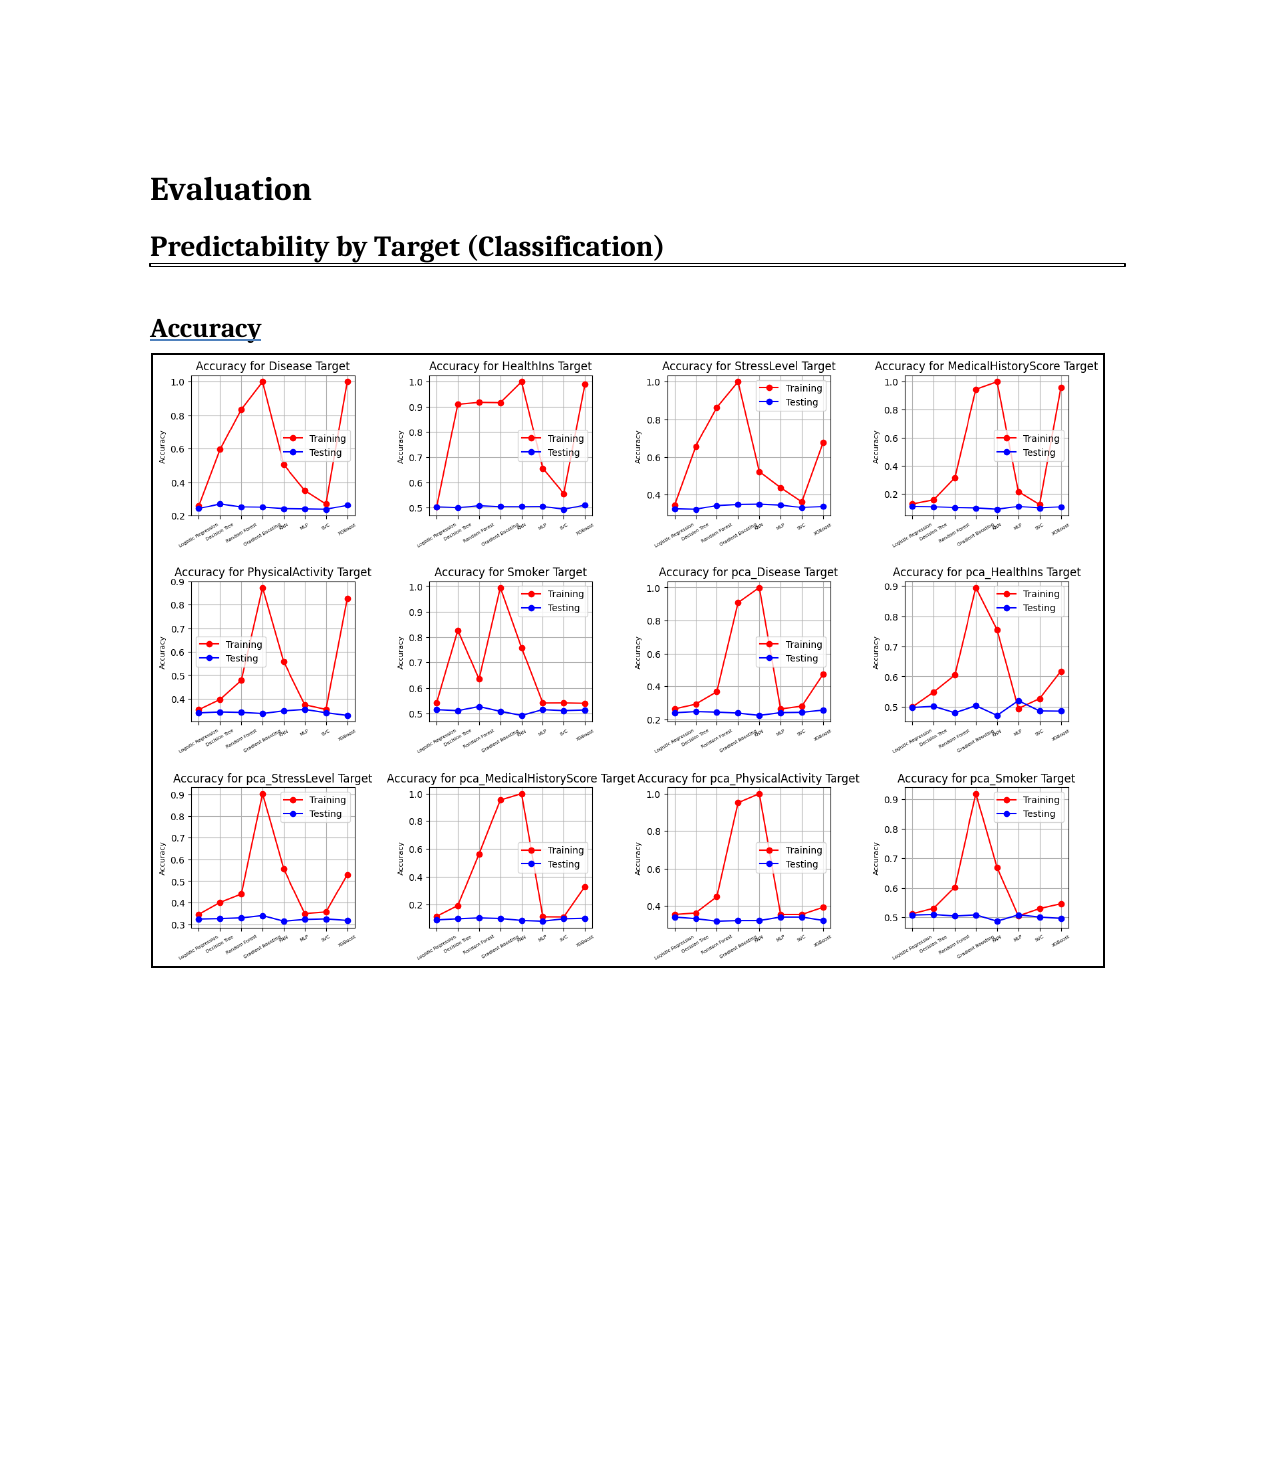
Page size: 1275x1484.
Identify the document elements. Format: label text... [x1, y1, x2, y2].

subtitle Predictability by Target (Classification) [150, 230, 1125, 263]
picture [153, 355, 1103, 966]
subtitle Accuracy [150, 313, 1125, 344]
subtitle Evaluation [150, 171, 1125, 209]
